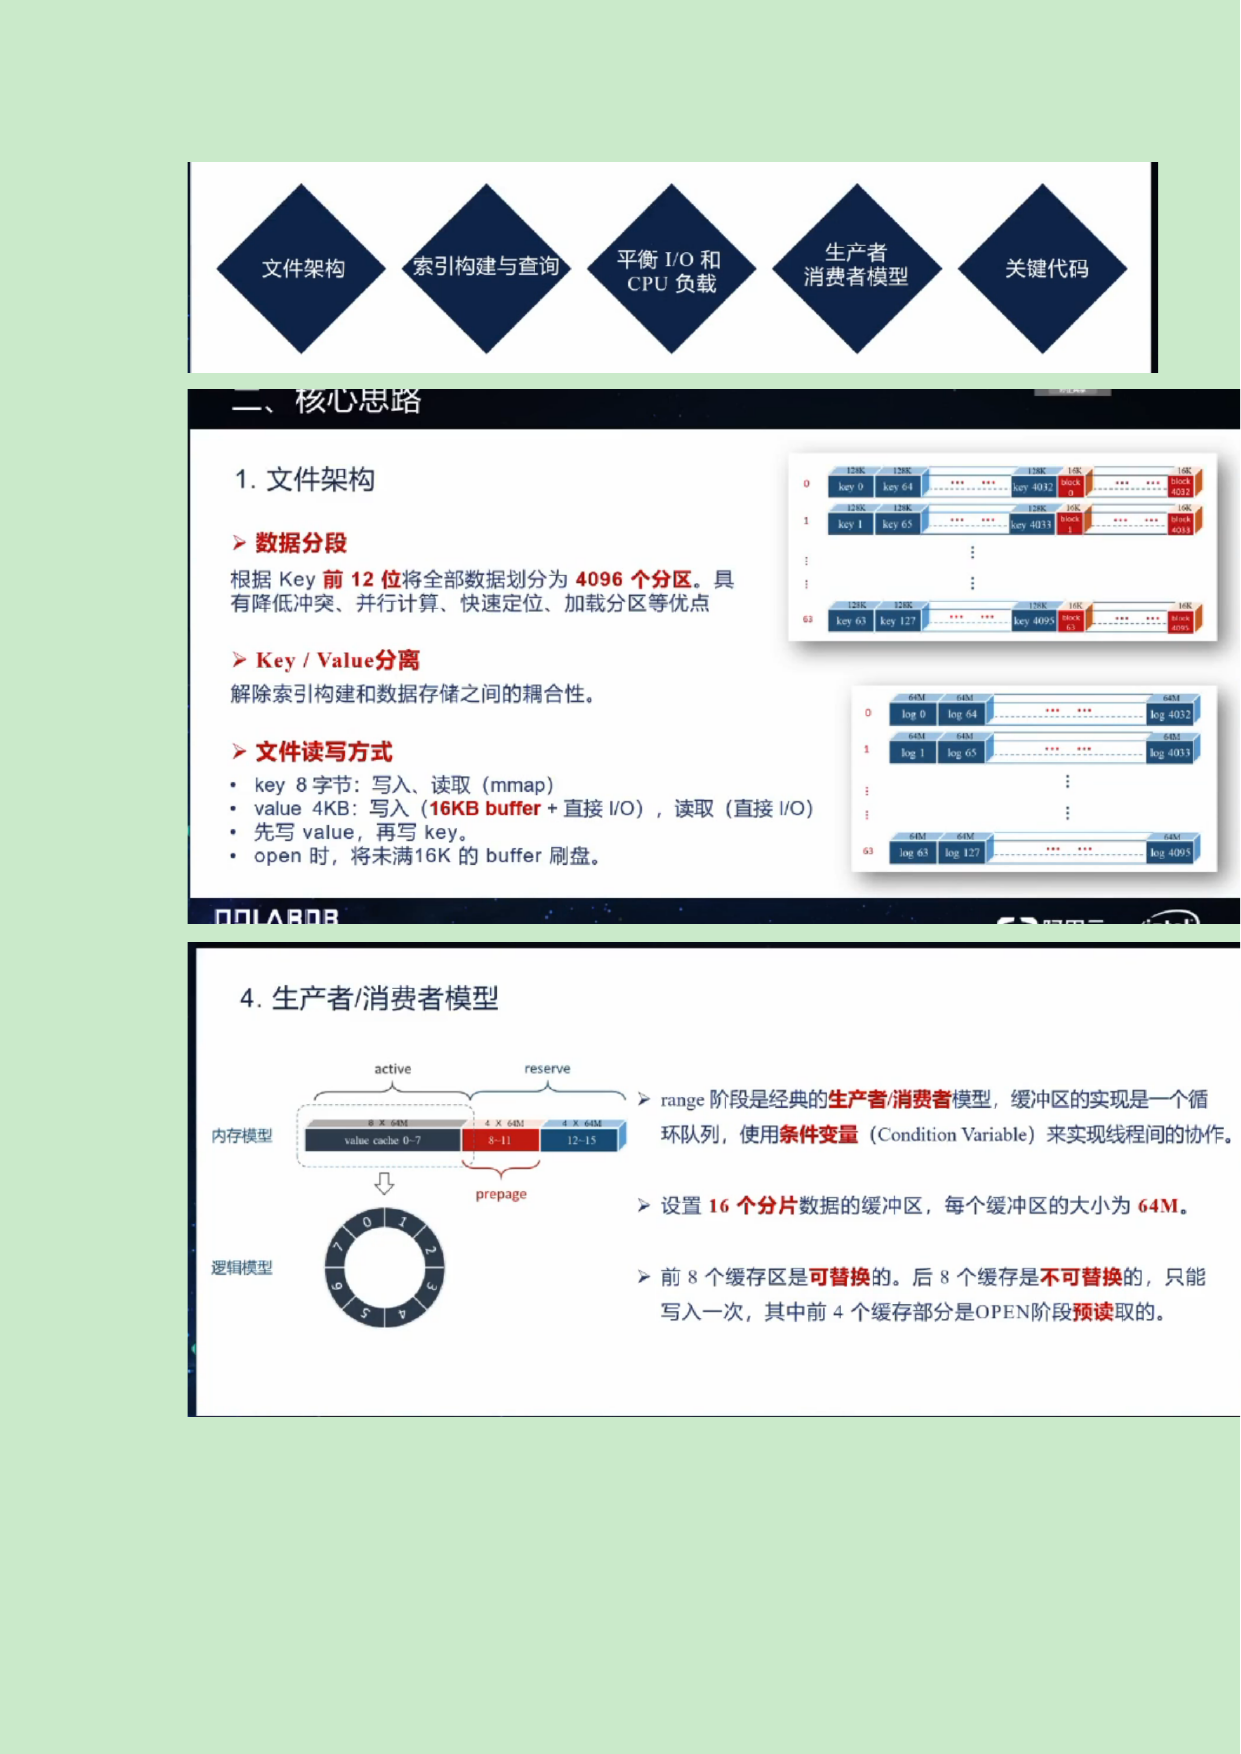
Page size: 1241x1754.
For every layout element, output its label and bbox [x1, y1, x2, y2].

picture [187, 162, 1159, 373]
picture [187, 942, 1241, 1417]
picture [187, 389, 1241, 924]
